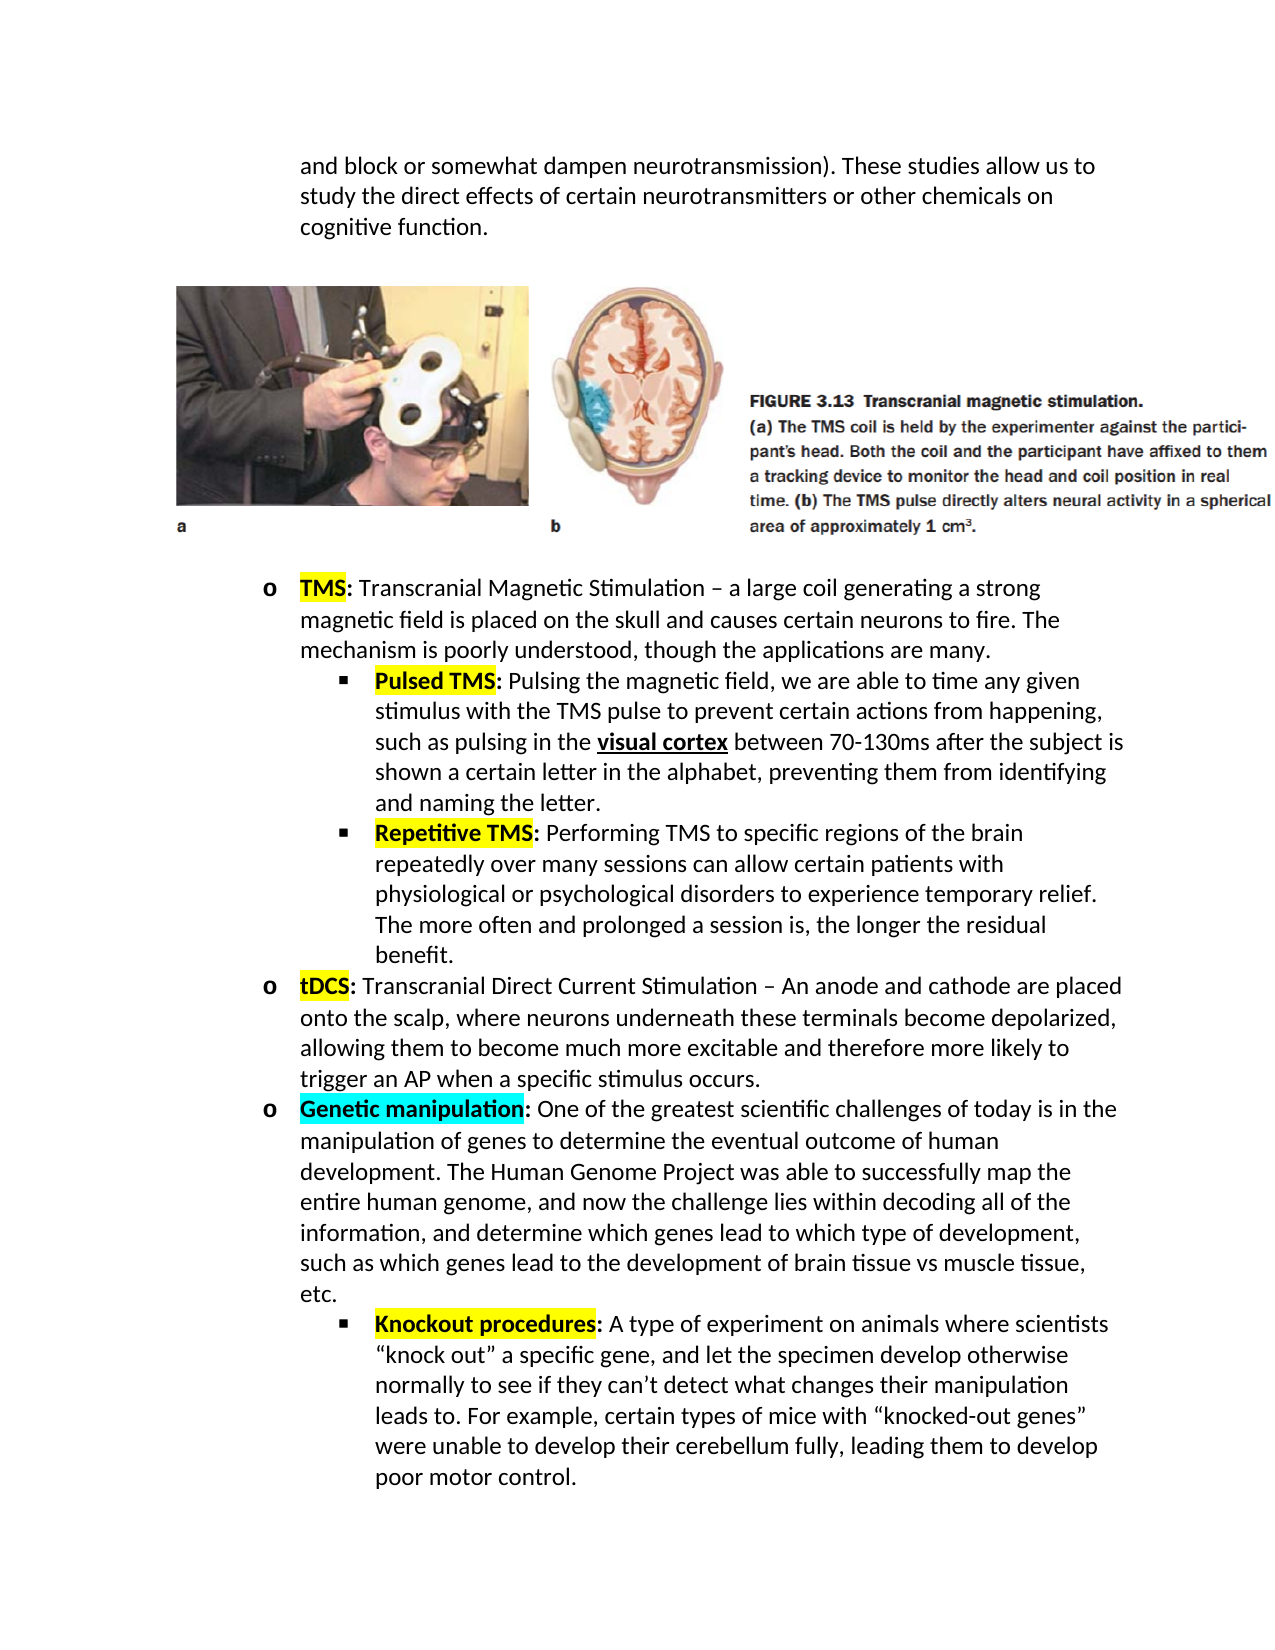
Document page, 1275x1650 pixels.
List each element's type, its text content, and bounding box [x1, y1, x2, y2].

picture [150, 258, 1275, 556]
list Repetitive TMS: Performing TMS to specific regions of the brain repeatedly over many sessions can allow certain patients with physiological or psychological disorders to experience temporary relief. The more often and prolonged a session is, the longer the residual benefit. [337, 817, 1125, 970]
list Knockout procedures: A type of experiment on animals where scientists “knock out” a specific gene, and let the specimen develop otherwise normally to see if they can’t detect what changes their manipulation leads to. For example, certain types of mice with “knocked-out genes” were unable to develop their cerebellum fully, leading them to develop poor motor control. [337, 1308, 1125, 1491]
list Genetic manipulation: One of the greatest scientific challenges of today is in the manipulation of genes to determine the eventual outcome of human development. The Human Genome Project was able to successfully map the entire human genome, and now the challenge lies within decoding all of the information, and determine which genes lead to which type of development, such as which genes lead to the development of brain tissue vs muscle tissue, etc. [262, 1093, 1125, 1308]
list Pulsed TMS: Pulsing the magnetic field, we are able to time any given stimulus with the TMS pulse to prevent certain actions from happening, such as pulsing in the visual cortex between 70-130ms after the subject is shown a certain letter in the alphabet, preventing them from identifying and naming the letter. [337, 665, 1125, 817]
list tDCS: Transcranial Direct Current Stimulation – An anode and cathode are placed onto the scalp, where neurons underneath these terminals become depolarized, allowing them to become much more excitable and therefore more likely to trigger an AP when a specific stimulus occurs. [262, 970, 1125, 1093]
list TMS: Transcranial Magnetic Stimulation – a large coil generating a strong magnetic field is placed on the skull and causes certain neurons to fire. The mechanism is poorly understood, though the applications are many. [262, 572, 1125, 665]
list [262, 150, 1125, 242]
